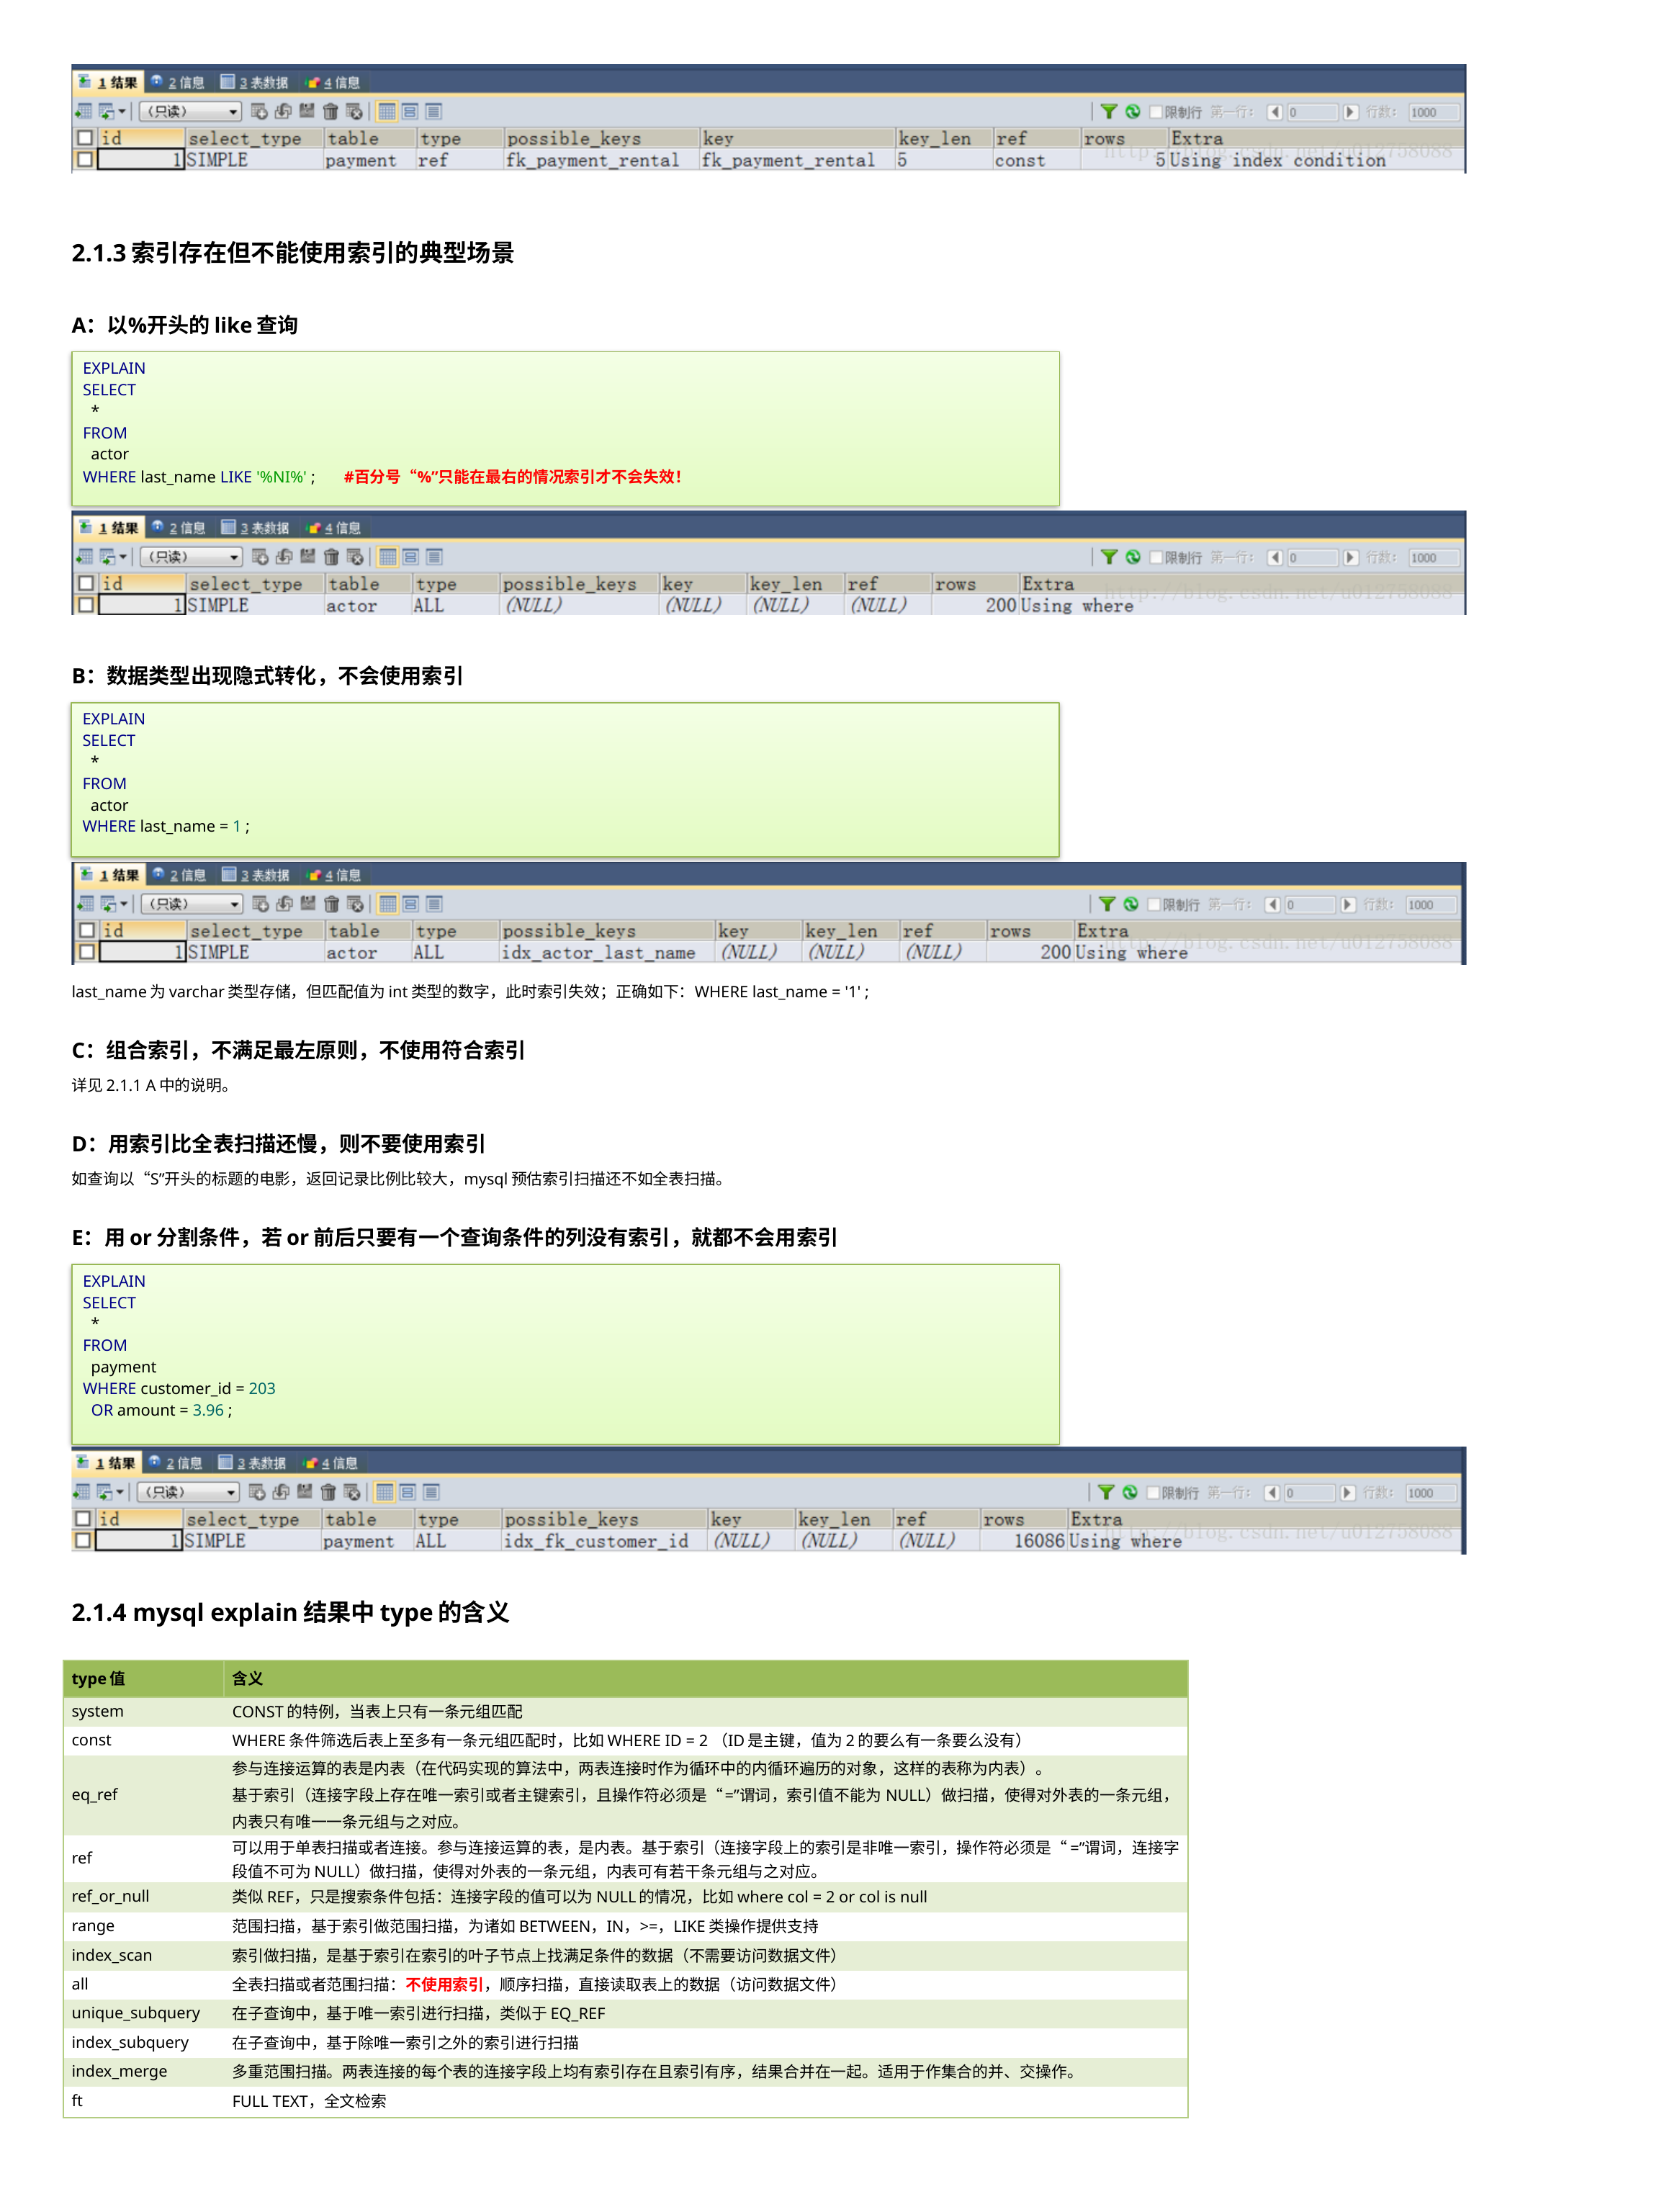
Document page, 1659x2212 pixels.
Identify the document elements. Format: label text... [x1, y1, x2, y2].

table_cell index_merge [64, 2058, 224, 2087]
text 2.1.3索引存在但不能使用索引的典型场景 [71, 228, 1604, 275]
text 2.1.4 mysql explain结果中type的含义 [71, 1588, 1604, 1635]
picture [71, 511, 1467, 615]
table_cell index_subquery [64, 2029, 224, 2058]
table_cell 类似REF，只是搜索条件包括：连接字段的值可以为NULL的情况，比如 where col = 2 or col is null [224, 1882, 1187, 1912]
picture [71, 1447, 1467, 1555]
table_cell 在子查询中，基于除唯一索引之外的索引进行扫描 [224, 2029, 1187, 2058]
table_cell const [64, 1727, 224, 1755]
table_cell WHERE条件筛选后表上至多有一条元组匹配时，比如WHERE ID = 2 （ID是主键，值为2的要么有一条要么没有） [224, 1727, 1187, 1755]
table_cell system [64, 1698, 224, 1727]
table_cell FULL TEXT，全文检索 [224, 2087, 1187, 2117]
table_cell 索引做扫描，是基于索引在索引的叶子节点上找满足条件的数据（不需要访问数据文件） [224, 1941, 1187, 1971]
picture [71, 862, 1467, 965]
table_cell unique_subquery [64, 2000, 224, 2028]
table_cell 可以用于单表扫描或者连接。参与连接运算的表，是内表。基于索引（连接字段上的索引是非唯一索引，操作符必须是“=”谓词，连接字段值不可为NULL）做扫描，使得对外表的一条元组，内表可有若干条元组与之对应。 [224, 1835, 1187, 1882]
table_cell CONST的特例，当表上只有一条元组匹配 [224, 1698, 1187, 1727]
table_cell range [64, 1912, 224, 1941]
table_cell 全表扫描或者范围扫描：不使用索引，顺序扫描，直接读取表上的数据（访问数据文件） [224, 1971, 1187, 2000]
table_cell ref [64, 1835, 224, 1882]
table_cell eq_ref [64, 1755, 224, 1835]
text D：用索引比全表扫描还慢，则不要使用索引 [71, 1120, 1604, 1166]
table_cell ft [64, 2087, 224, 2117]
text 如查询以“S”开头的标题的电影，返回记录比例比较大，mysql预估索引扫描还不如全表扫描。 [71, 1166, 1604, 1190]
text C：组合索引，不满足最左原则，不使用符合索引 [71, 1026, 1604, 1073]
text A：以%开头的like查询 [71, 300, 1604, 347]
picture [71, 64, 1467, 174]
table_header 含义 [225, 1661, 1187, 1696]
table_cell 多重范围扫描。两表连接的每个表的连接字段上均有索引存在且索引有序，结果合并在一起。适用于作集合的并、交操作。 [224, 2058, 1187, 2087]
table_cell 范围扫描，基于索引做范围扫描，为诸如BETWEEN，IN，>=，LIKE类操作提供支持 [224, 1912, 1187, 1941]
table_cell 参与连接运算的表是内表（在代码实现的算法中，两表连接时作为循环中的内循环遍历的对象，这样的表称为内表）。 基于索引（连接字段上存在唯一索引或者主键索引，且操作符必须是“=”谓词，索引值不能为NULL）做扫描，使得对外表的一条元组，内表只有唯一一条元组与之对应。 [224, 1755, 1187, 1835]
table_cell 在子查询中，基于唯一索引进行扫描，类似于EQ_REF [224, 2000, 1187, 2028]
text E：用or分割条件，若or前后只要有一个查询条件的列没有索引，就都不会用索引 [71, 1213, 1604, 1260]
text last_name为varchar类型存储，但匹配值为int类型的数字，此时索引失效；正确如下：WHERE last_name = '1' ; [71, 979, 1604, 1002]
table_header type值 [64, 1661, 223, 1696]
text B：数据类型出现隐式转化，不会使用索引 [71, 652, 1604, 698]
text 详见2.1.1 A中的说明。 [71, 1073, 1604, 1096]
table_cell ref_or_null [64, 1882, 224, 1912]
table_cell all [64, 1971, 224, 2000]
table_cell index_scan [64, 1941, 224, 1971]
